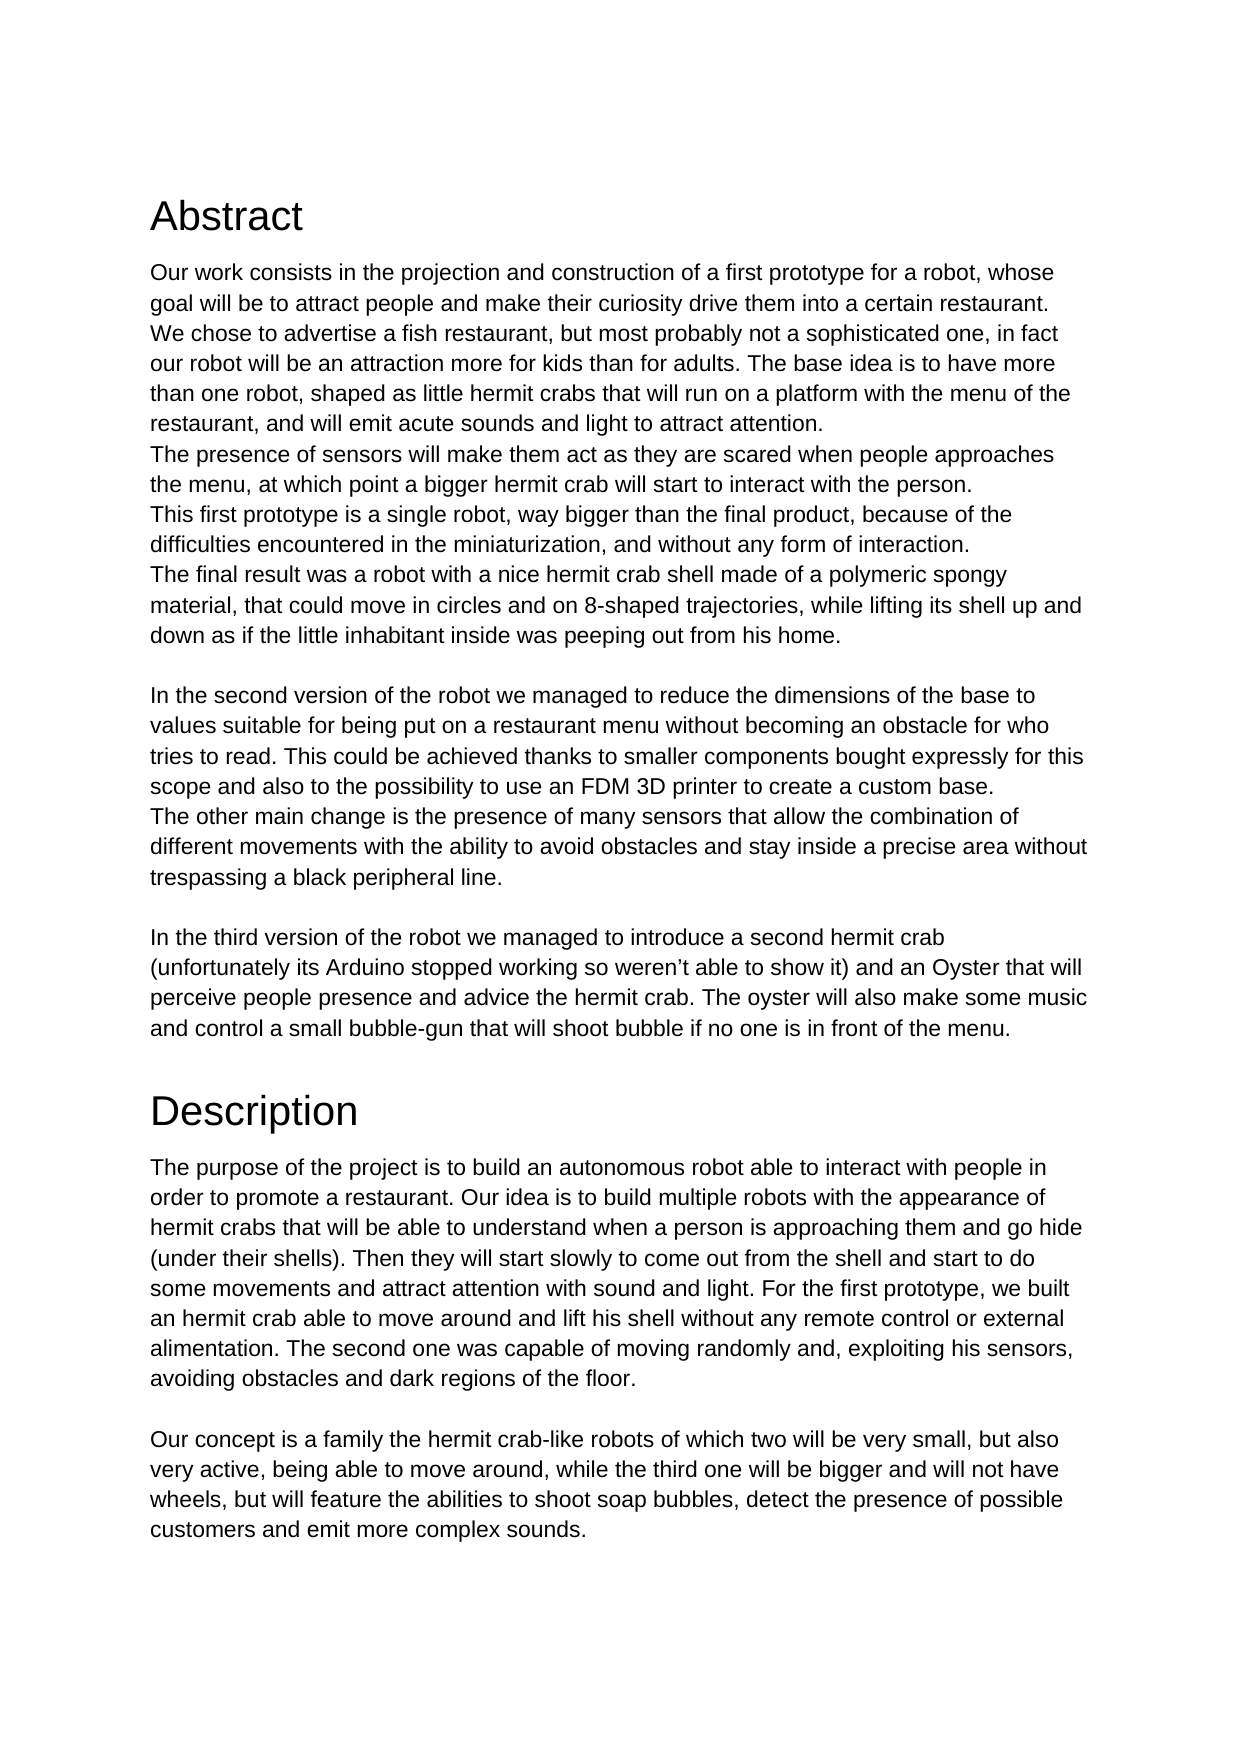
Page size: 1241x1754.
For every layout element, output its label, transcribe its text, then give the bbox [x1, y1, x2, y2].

text The final result was a robot with a nice hermit crab shell made of a polymeric spongy material, that could move in circles and on 8-shaped trajectories, while lifting its shell up and down as if the little inhabitant inside was peeping out from his home. [150, 561, 1090, 648]
text Our concept is a family the hermit crab-like robots of which two will be very small, but also very active, being able to move around, while the third one will be bigger and will not have wheels, but will feature the abilities to shoot soap bubbles, detect the presence of possible customers and emit more complex sounds. [150, 1426, 1090, 1543]
subtitle Abstract [150, 192, 1090, 239]
text The other main change is the presence of many sensors that allow the combination of different movements with the ability to avoid obstacles and stay inside a precise area without trespassing a black peripheral line. [150, 803, 1090, 890]
text In the third version of the robot we managed to introduce a second hermit crab (unfortunately its Arduino stopped working so weren’t able to show it) and an Oyster that will perceive people presence and advice the hermit crab. The oyster will also make some music and control a small bubble-gun that will shoot bubble if no one is in front of the menu. [150, 924, 1090, 1041]
text In the second version of the robot we managed to reduce the dimensions of the base to values suitable for being put on a restaurant menu without becoming an obstacle for who tries to read. This could be achieved thanks to smaller components bought expressly for this scope and also to the possibility to use an FDM 3D printer to create a custom base. [150, 682, 1090, 799]
text The presence of sensors will make them act as they are scared when people approaches the menu, at which point a bigger hermit crab will start to interact with the person. [150, 441, 1090, 497]
subtitle Description [150, 1086, 1090, 1134]
text The purpose of the project is to build an autonomous robot able to interact with people in order to promote a restaurant. Our idea is to build multiple robots with the appearance of hermit crabs that will be able to understand when a person is approaching them and go hide (under their shells). Then they will start slowly to come out from the shell and start to do some movements and attract attention with sound and light. For the first prototype, we built an hermit crab able to move around and lift his shell without any remote control or external alimentation. The second one was capable of moving randomly and, exploiting his sensors, avoiding obstacles and dark regions of the floor. [150, 1154, 1090, 1392]
text Our work consists in the projection and construction of a first prototype for a robot, whose goal will be to attract people and make their curiosity drive them into a certain restaurant. [150, 259, 1090, 316]
text This first prototype is a single robot, way bigger than the final product, because of the difficulties encountered in the miniaturization, and without any form of interaction. [150, 501, 1090, 557]
text We chose to advertise a fish restaurant, but most probably not a sophisticated one, in fact our robot will be an attraction more for kids than for adults. The base idea is to have more than one robot, shaped as little hermit crabs that will run on a platform with the menu of the restaurant, and will emit acute sounds and light to attract attention. [150, 320, 1090, 437]
